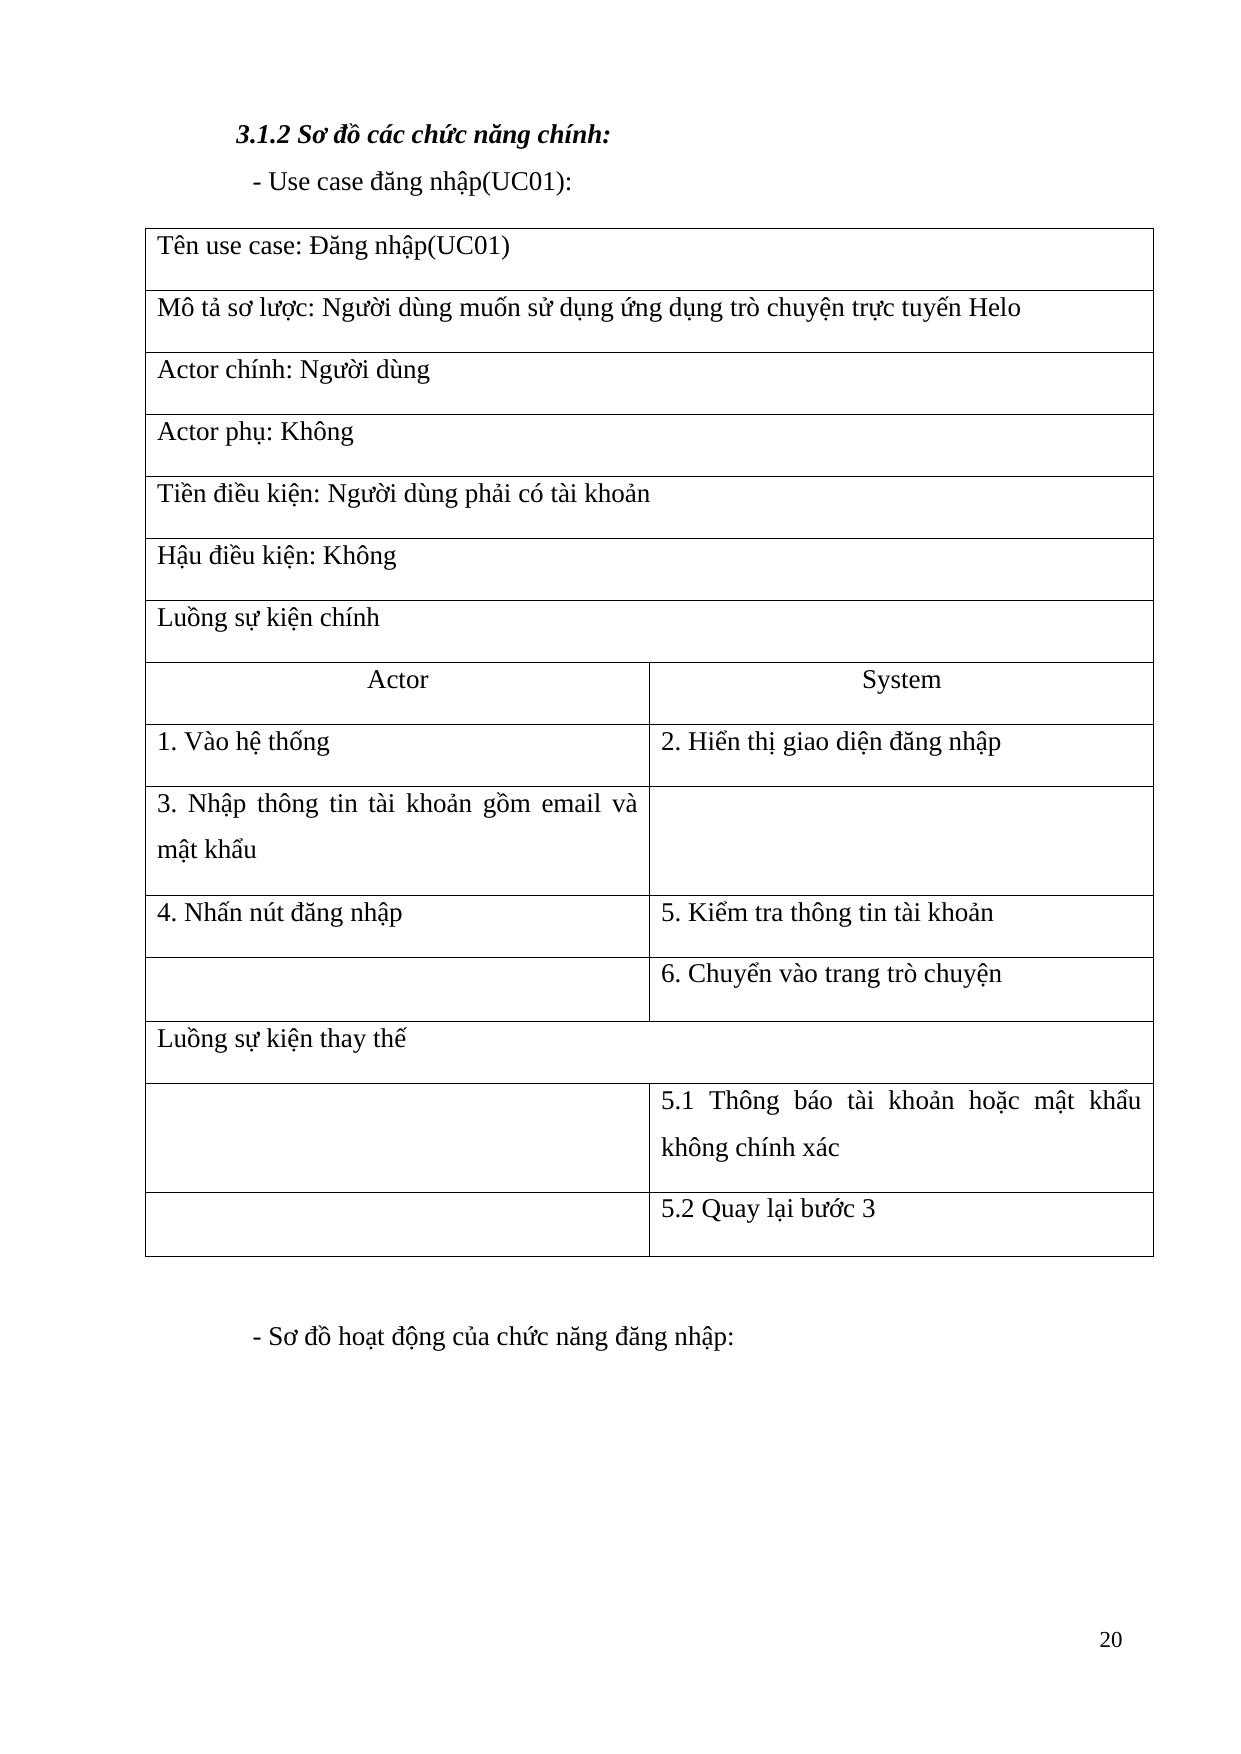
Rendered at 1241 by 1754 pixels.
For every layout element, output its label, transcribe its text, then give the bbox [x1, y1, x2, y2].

table_cell 5.1 Thông báo tài khoản hoặc mật khẩu không chính xác [650, 1084, 1153, 1192]
table_cell Luồng sự kiện chính [146, 601, 1153, 662]
text - Sơ đồ hoạt động của chức năng đăng nhập: [177, 1320, 1122, 1351]
table_cell [650, 787, 1153, 894]
table_cell Luồng sự kiện thay thế [146, 1022, 1153, 1083]
subtitle 3.1.2 Sơ đồ các chức năng chính: [177, 118, 1122, 149]
table_cell 4. Nhấn nút đăng nhập [146, 896, 649, 957]
table_cell 5.2 Quay lại bước 3 [650, 1193, 1153, 1256]
table_cell 5. Kiểm tra thông tin tài khoản [650, 896, 1153, 957]
table_cell System [650, 663, 1153, 724]
table_cell [146, 958, 649, 1021]
table_cell Mô tả sơ lược: Người dùng muốn sử dụng ứng dụng trò chuyện trực tuyến Helo [146, 291, 1153, 352]
table_cell [146, 1084, 649, 1192]
table_header Tên use case: Đăng nhập(UC01) [146, 229, 1153, 290]
table_cell 6. Chuyển vào trang trò chuyện [650, 958, 1153, 1021]
table_cell Actor [146, 663, 649, 724]
table_cell 1. Vào hệ thống [146, 725, 649, 786]
table_cell Actor phụ: Không [146, 415, 1153, 476]
table_cell Hậu điều kiện: Không [146, 539, 1153, 600]
table_cell Tiền điều kiện: Người dùng phải có tài khoản [146, 477, 1153, 538]
table_cell 3. Nhập thông tin tài khoản gồm email và mật khẩu [146, 787, 649, 894]
table_cell [146, 1193, 649, 1256]
text - Use case đăng nhập(UC01): [177, 165, 1122, 196]
table_cell Actor chính: Người dùng [146, 353, 1153, 414]
table_cell 2. Hiển thị giao diện đăng nhập [650, 725, 1153, 786]
